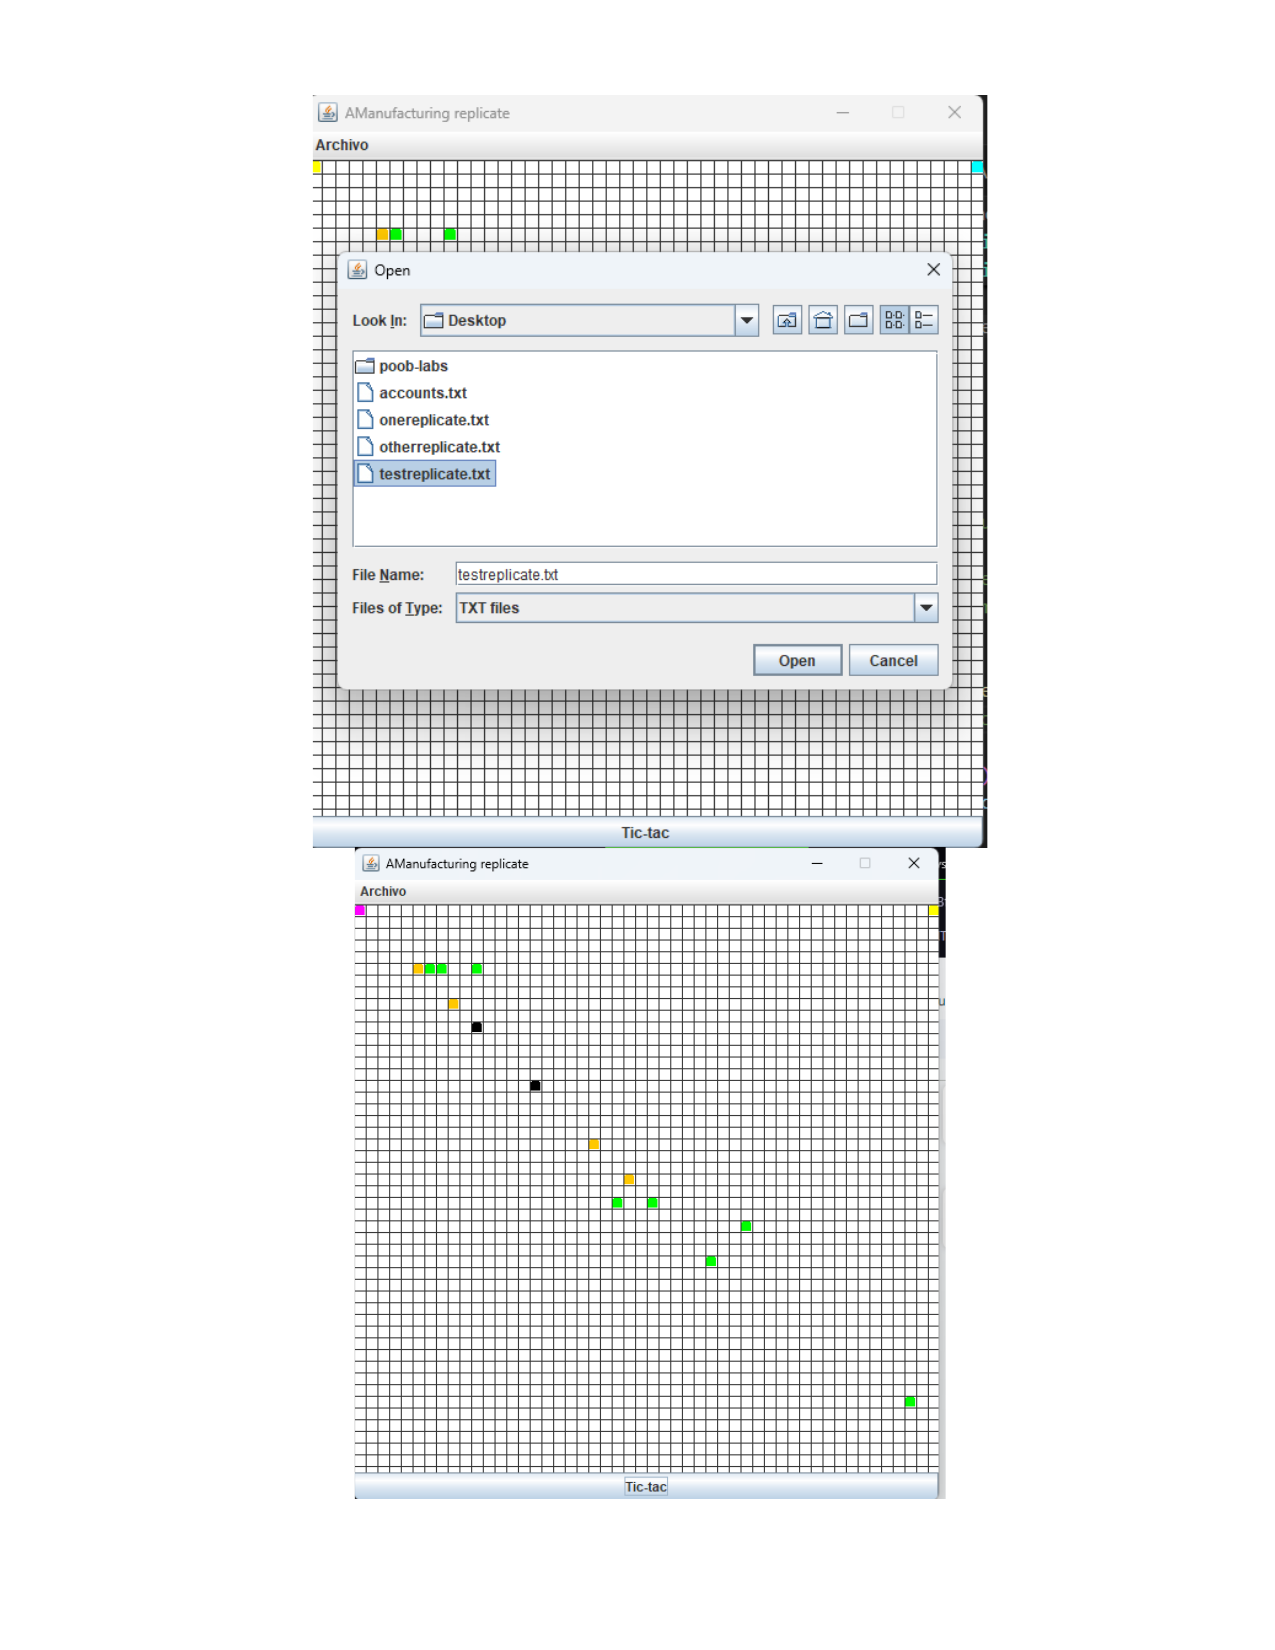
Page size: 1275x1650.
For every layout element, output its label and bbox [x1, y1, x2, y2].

picture [312, 95, 988, 1499]
